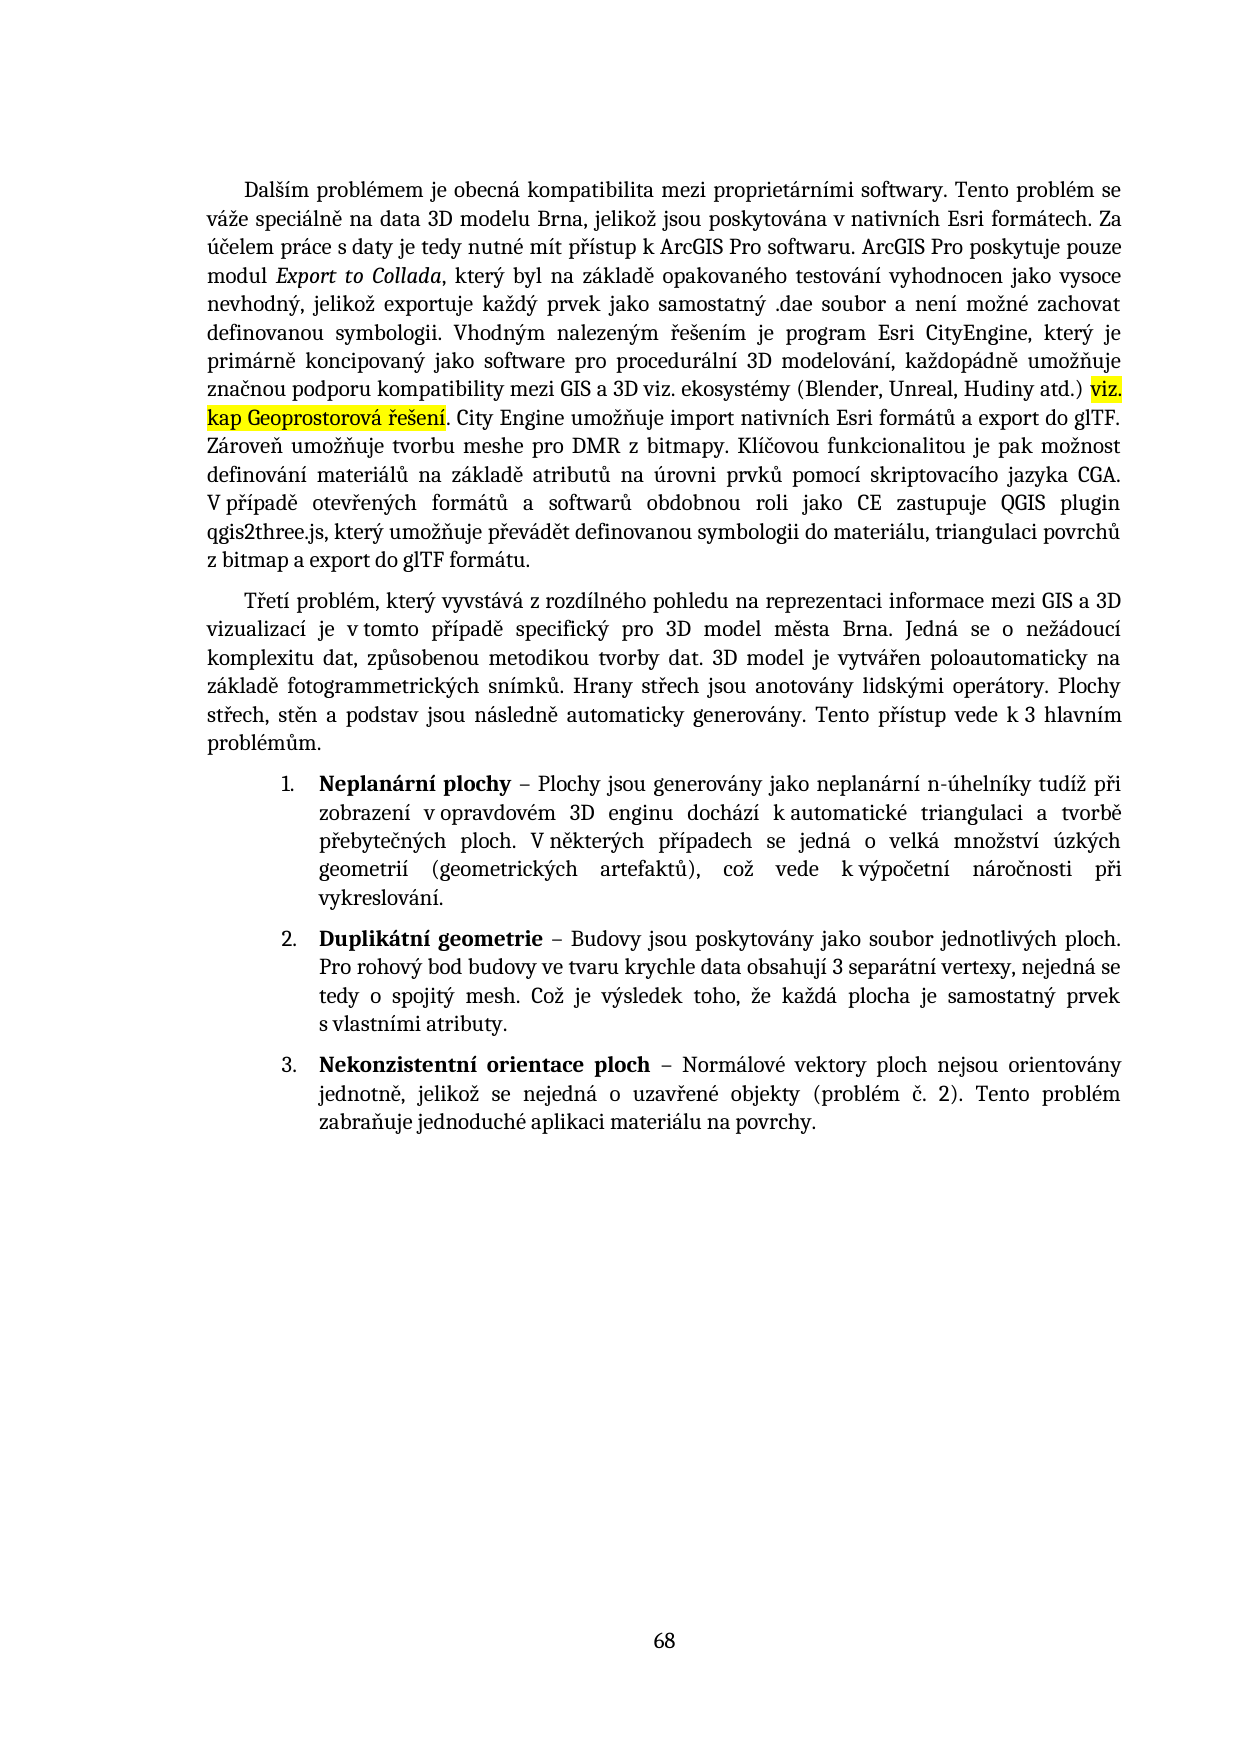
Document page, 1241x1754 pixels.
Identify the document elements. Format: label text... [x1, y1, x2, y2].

list Duplikátní geometrie – Budovy jsou poskytovány jako soubor jednotlivých ploch. Pro rohový bod budovy ve tvaru krychle data obsahují 3 separátní vertexy, nejedná se tedy o spojitý mesh. Což je výsledek toho, že každá plocha je samostatný prvek s vlastními atributy. [281, 926, 1122, 1037]
list Neplanární plochy – Plochy jsou generovány jako neplanární n-úhelníky tudíž při zobrazení v opravdovém 3D enginu dochází k automatické triangulaci a tvorbě přebytečných ploch. V některých případech se jedná o velká množství úzkých geometrií (geometrických artefaktů), což vede k výpočetní náročnosti při vykreslování. [281, 771, 1122, 911]
list Nekonzistentní orientace ploch – Normálové vektory ploch nejsou orientovány jednotně, jelikož se nejedná o uzavřené objekty (problém č. 2). Tento problém zabraňuje jednoduché aplikaci materiálu na povrchy. [281, 1052, 1122, 1135]
text Dalším problémem je obecná kompatibilita mezi proprietárními softwary. Tento problém se váže speciálně na data 3D modelu Brna, jelikož jsou poskytována v nativních Esri formátech. Za účelem práce s daty je tedy nutné mít přístup k ArcGIS Pro softwaru. ArcGIS Pro poskytuje pouze modul Export to Collada, který byl na základě opakovaného testování vyhodnocen jako vysoce nevhodný, jelikož exportuje každý prvek jako samostatný .dae soubor a není možné zachovat definovanou symbologii. Vhodným nalezeným řešením je program Esri CityEngine, který je primárně koncipovaný jako software pro procedurální 3D modelování, každopádně umožňuje značnou podporu kompatibility mezi GIS a 3D viz. ekosystémy (Blender, Unreal, Hudiny atd.) viz. kap Geoprostorová řešení. City Engine umožňuje import nativních Esri formátů a export do glTF. Zároveň umožňuje tvorbu meshe pro DMR z bitmapy. Klíčovou funkcionalitou je pak možnost definování materiálů na základě atributů na úrovni prvků pomocí skriptovacího jazyka CGA. V případě otevřených formátů a softwarů obdobnou roli jako CE zastupuje QGIS plugin qgis2three.js, který umožňuje převádět definovanou symbologii do materiálu, triangulaci povrchů z bitmap a export do glTF formátu. [207, 177, 1122, 573]
text Třetí problém, který vyvstává z rozdílného pohledu na reprezentaci informace mezi GIS a 3D vizualizací je v tomto případě specifický pro 3D model města Brna. Jedná se o nežádoucí komplexitu dat, způsobenou metodikou tvorby dat. 3D model je vytvářen poloautomaticky na základě fotogrammetrických snímků. Hrany střech jsou anotovány lidskými operátory. Plochy střech, stěn a podstav jsou následně automaticky generovány. Tento přístup vede k 3 hlavním problémům. [207, 588, 1122, 756]
